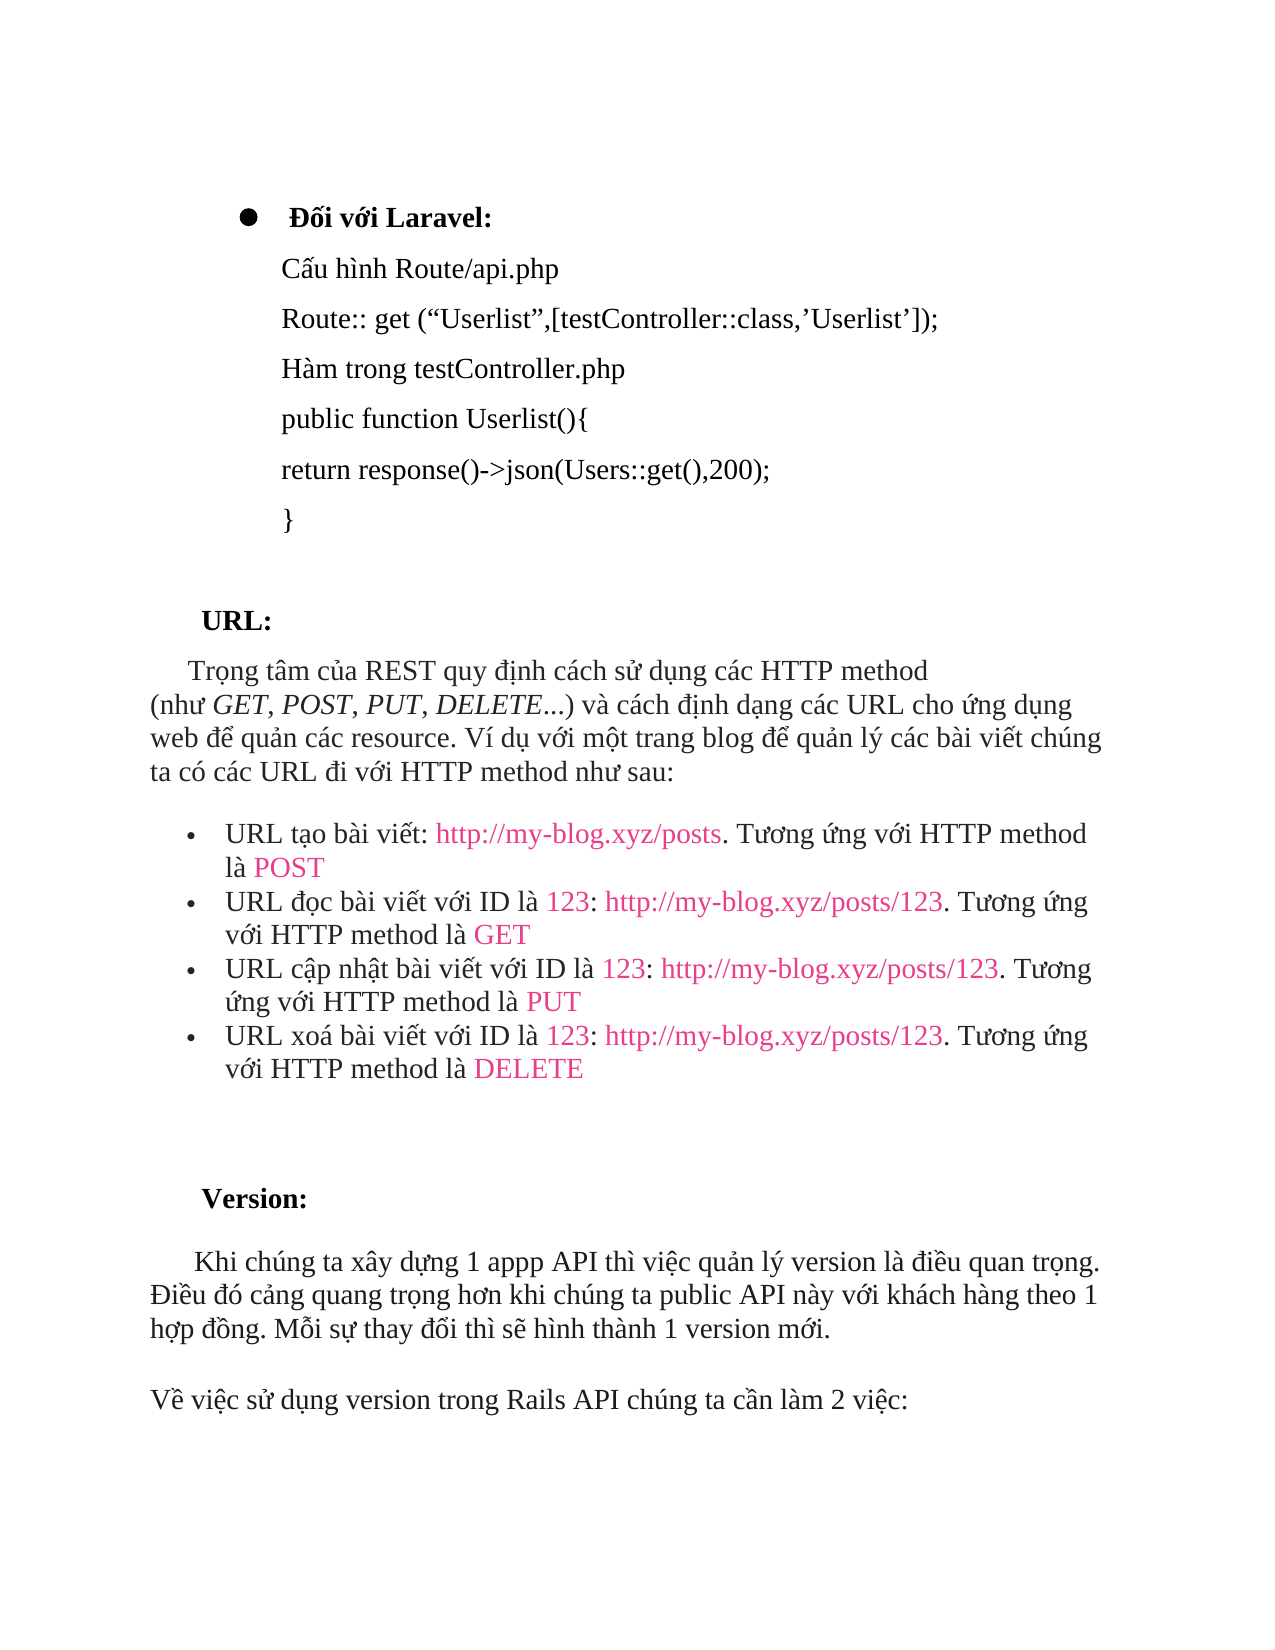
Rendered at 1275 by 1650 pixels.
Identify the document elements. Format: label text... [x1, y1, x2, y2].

text Cấu hình Route/api.php [237, 251, 1125, 284]
list Đối với Laravel: [237, 200, 1125, 234]
text Route:: get (“Userlist”,[testController::class,’Userlist’]); [237, 301, 1125, 334]
text return response()->json(Users::get(),200); [237, 452, 1125, 486]
list URL tạo bài viết: http://my-blog.xyz/posts. Tương ứng với HTTP method là POST [187, 817, 1125, 884]
text public function Userlist(){ [237, 402, 1125, 435]
text Hàm trong testController.php [237, 351, 1125, 385]
list URL đọc bài viết với ID là 123: http://my-blog.xyz/posts/123. Tương ứng với HTTP method là GET [187, 884, 1125, 951]
text Version: [150, 1181, 1125, 1214]
text } [237, 502, 1125, 536]
text URL: [150, 603, 1125, 636]
list URL cập nhật bài viết với ID là 123: http://my-blog.xyz/posts/123. Tương ứng với HTTP method là PUT [187, 951, 1125, 1018]
text Trọng tâm của REST quy định cách sử dụng các HTTP method (như GET, POST, PUT, DELETE...) và cách định dạng các URL cho ứng dụng web để quản các resource. Ví dụ với một trang blog để quản lý các bài viết chúng ta có các URL đi với HTTP method như sau: [150, 653, 1125, 787]
text Về việc sử dụng version trong Rails API chúng ta cần làm 2 việc: [150, 1382, 1125, 1416]
list URL xoá bài viết với ID là 123: http://my-blog.xyz/posts/123. Tương ứng với HTTP method là DELETE [187, 1018, 1125, 1085]
text Khi chúng ta xây dựng 1 appp API thì việc quản lý version là điều quan trọng. Điều đó cảng quang trọng hơn khi chúng ta public API này với khách hàng theo 1 hợp đồng. Mỗi sự thay đổi thì sẽ hình thành 1 version mới. [150, 1244, 1125, 1344]
